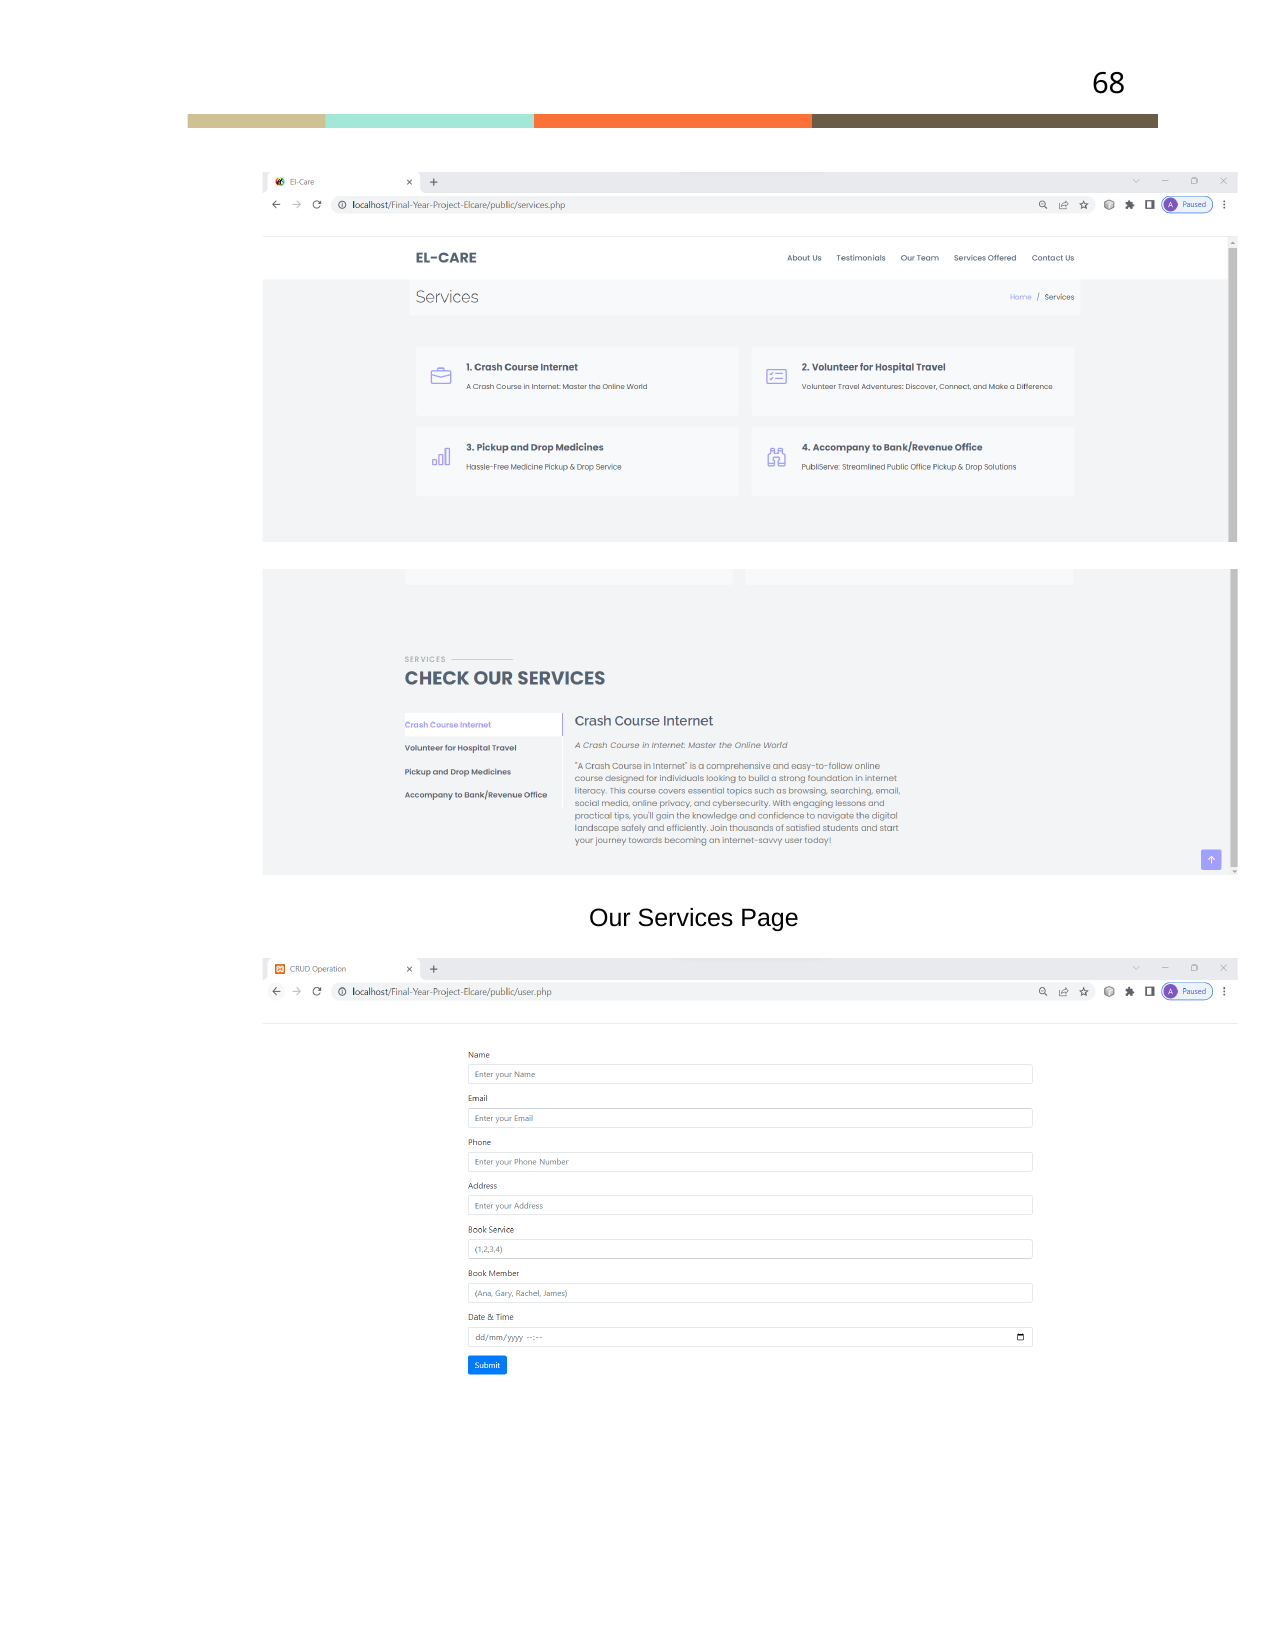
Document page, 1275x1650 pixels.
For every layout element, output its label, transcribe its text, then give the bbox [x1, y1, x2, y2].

text Our Services Page [262, 903, 1125, 932]
picture [262, 172, 1238, 542]
picture [262, 958, 1238, 1469]
picture [187, 114, 1158, 128]
picture [262, 569, 1238, 875]
